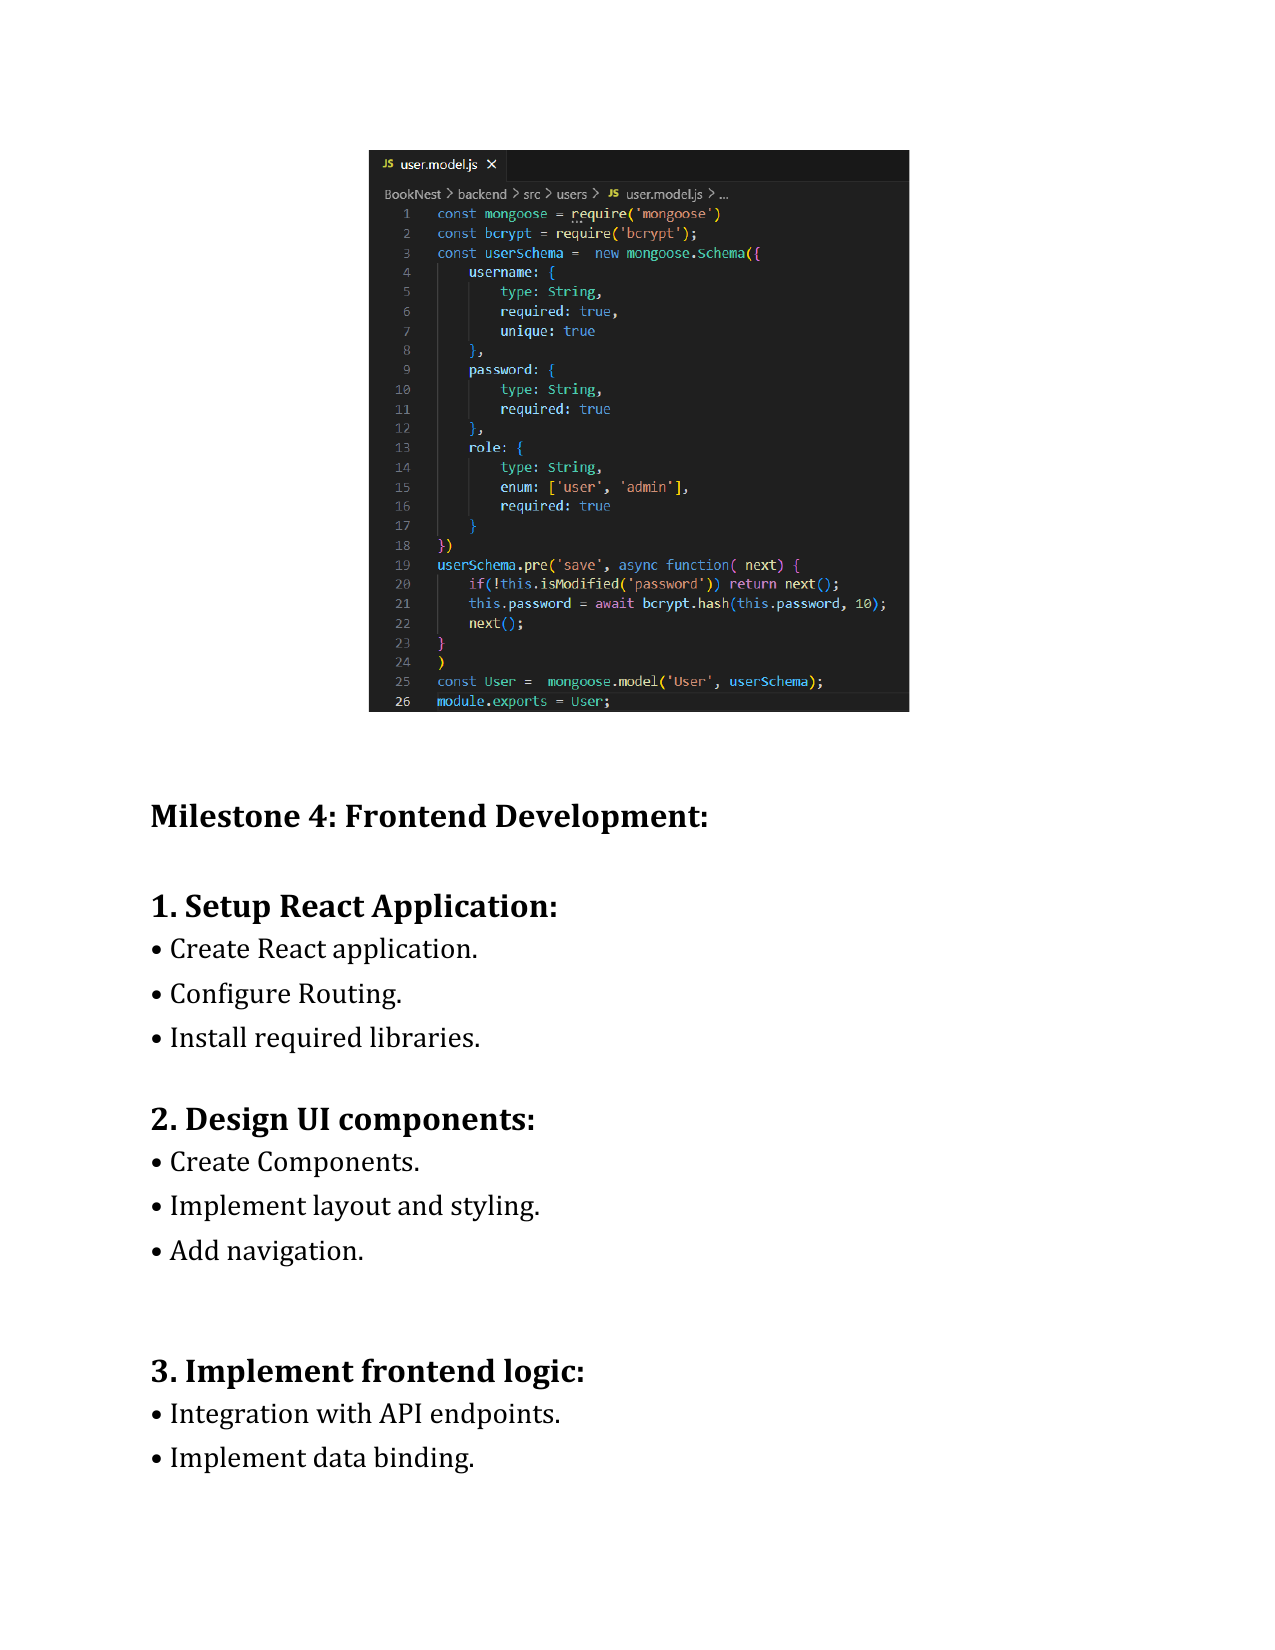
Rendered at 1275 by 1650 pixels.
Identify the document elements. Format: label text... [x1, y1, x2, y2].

text • Create Components. [150, 1143, 1125, 1178]
text 1. Setup React Application: [150, 886, 1125, 925]
text • Integration with API endpoints. [150, 1395, 1125, 1429]
text • Implement data binding. [150, 1440, 1125, 1474]
text • Create React application. [150, 931, 1125, 965]
text • Install required libraries. [150, 1020, 1125, 1054]
text Milestone 4: Frontend Development: [150, 796, 1125, 835]
text 3. Implement frontend logic: [150, 1351, 1125, 1389]
picture [368, 150, 910, 712]
text • Configure Routing. [150, 976, 1125, 1010]
text • Implement layout and styling. [150, 1188, 1125, 1222]
text 2. Design UI components: [150, 1099, 1125, 1138]
text • Add navigation. [150, 1233, 1125, 1267]
